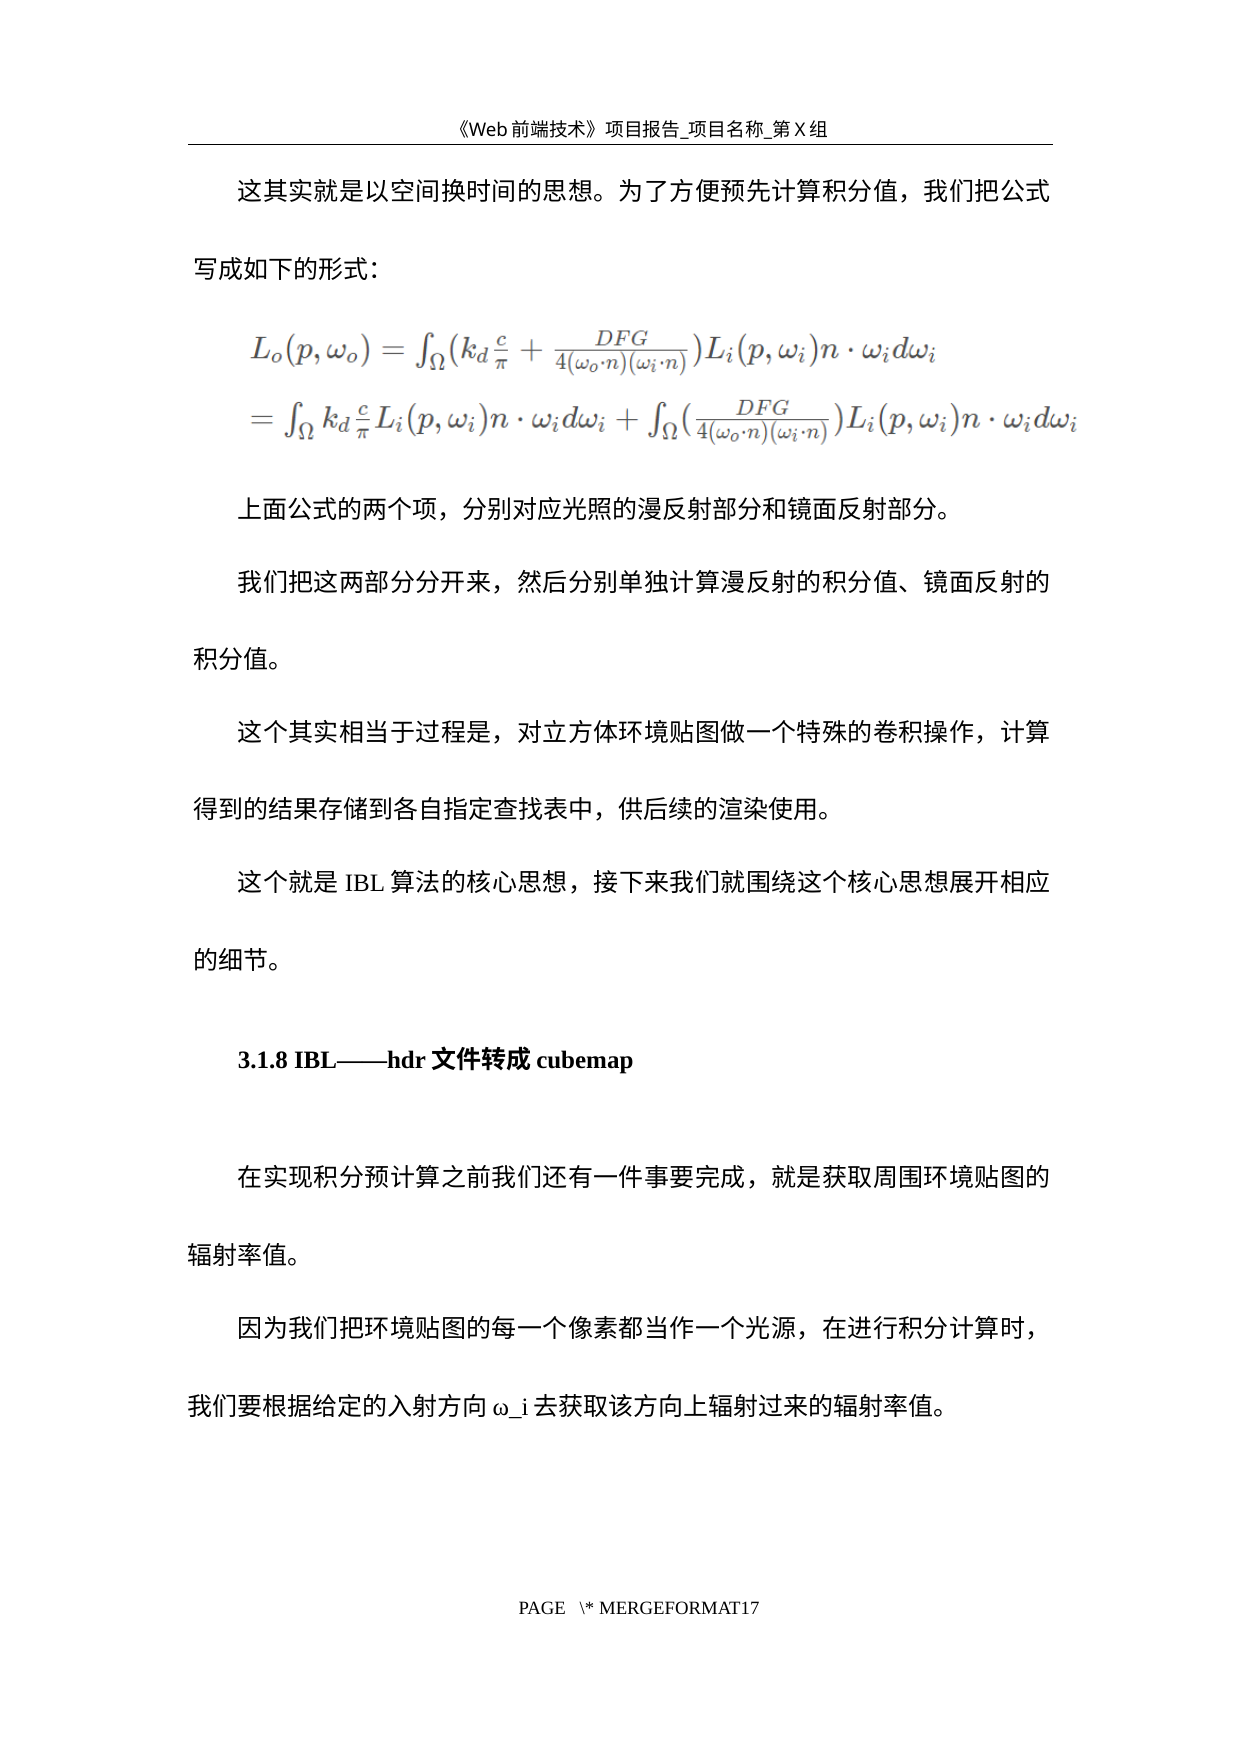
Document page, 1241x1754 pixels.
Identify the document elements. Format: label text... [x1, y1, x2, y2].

text 这其实就是以空间换时间的思想。为了方便预先计算积分值，我们把公式写成如下的形式： [194, 157, 1053, 300]
text 我们把这两部分分开来，然后分别单独计算漫反射的积分值、镜面反射的积分值。 [194, 548, 1053, 691]
picture [237, 307, 1103, 449]
text 这个就是IBL算法的核心思想，接下来我们就围绕这个核心思想展开相应的细节。 [194, 848, 1053, 991]
text 因为我们把环境贴图的每一个像素都当作一个光源，在进行积分计算时，我们要根据给定的入射方向ω_i去获取该方向上辐射过来的辐射率值。 [187, 1294, 1053, 1437]
text 这个其实相当于过程是，对立方体环境贴图做一个特殊的卷积操作，计算得到的结果存储到各自指定查找表中，供后续的渲染使用。 [194, 698, 1053, 841]
subtitle 3.1.8 IBL——hdr文件转成cubemap [238, 1025, 1053, 1090]
text 上面公式的两个项，分别对应光照的漫反射部分和镜面反射部分。 [194, 475, 1053, 540]
text 在实现积分预计算之前我们还有一件事要完成，就是获取周围环境贴图的辐射率值。 [187, 1143, 1053, 1286]
